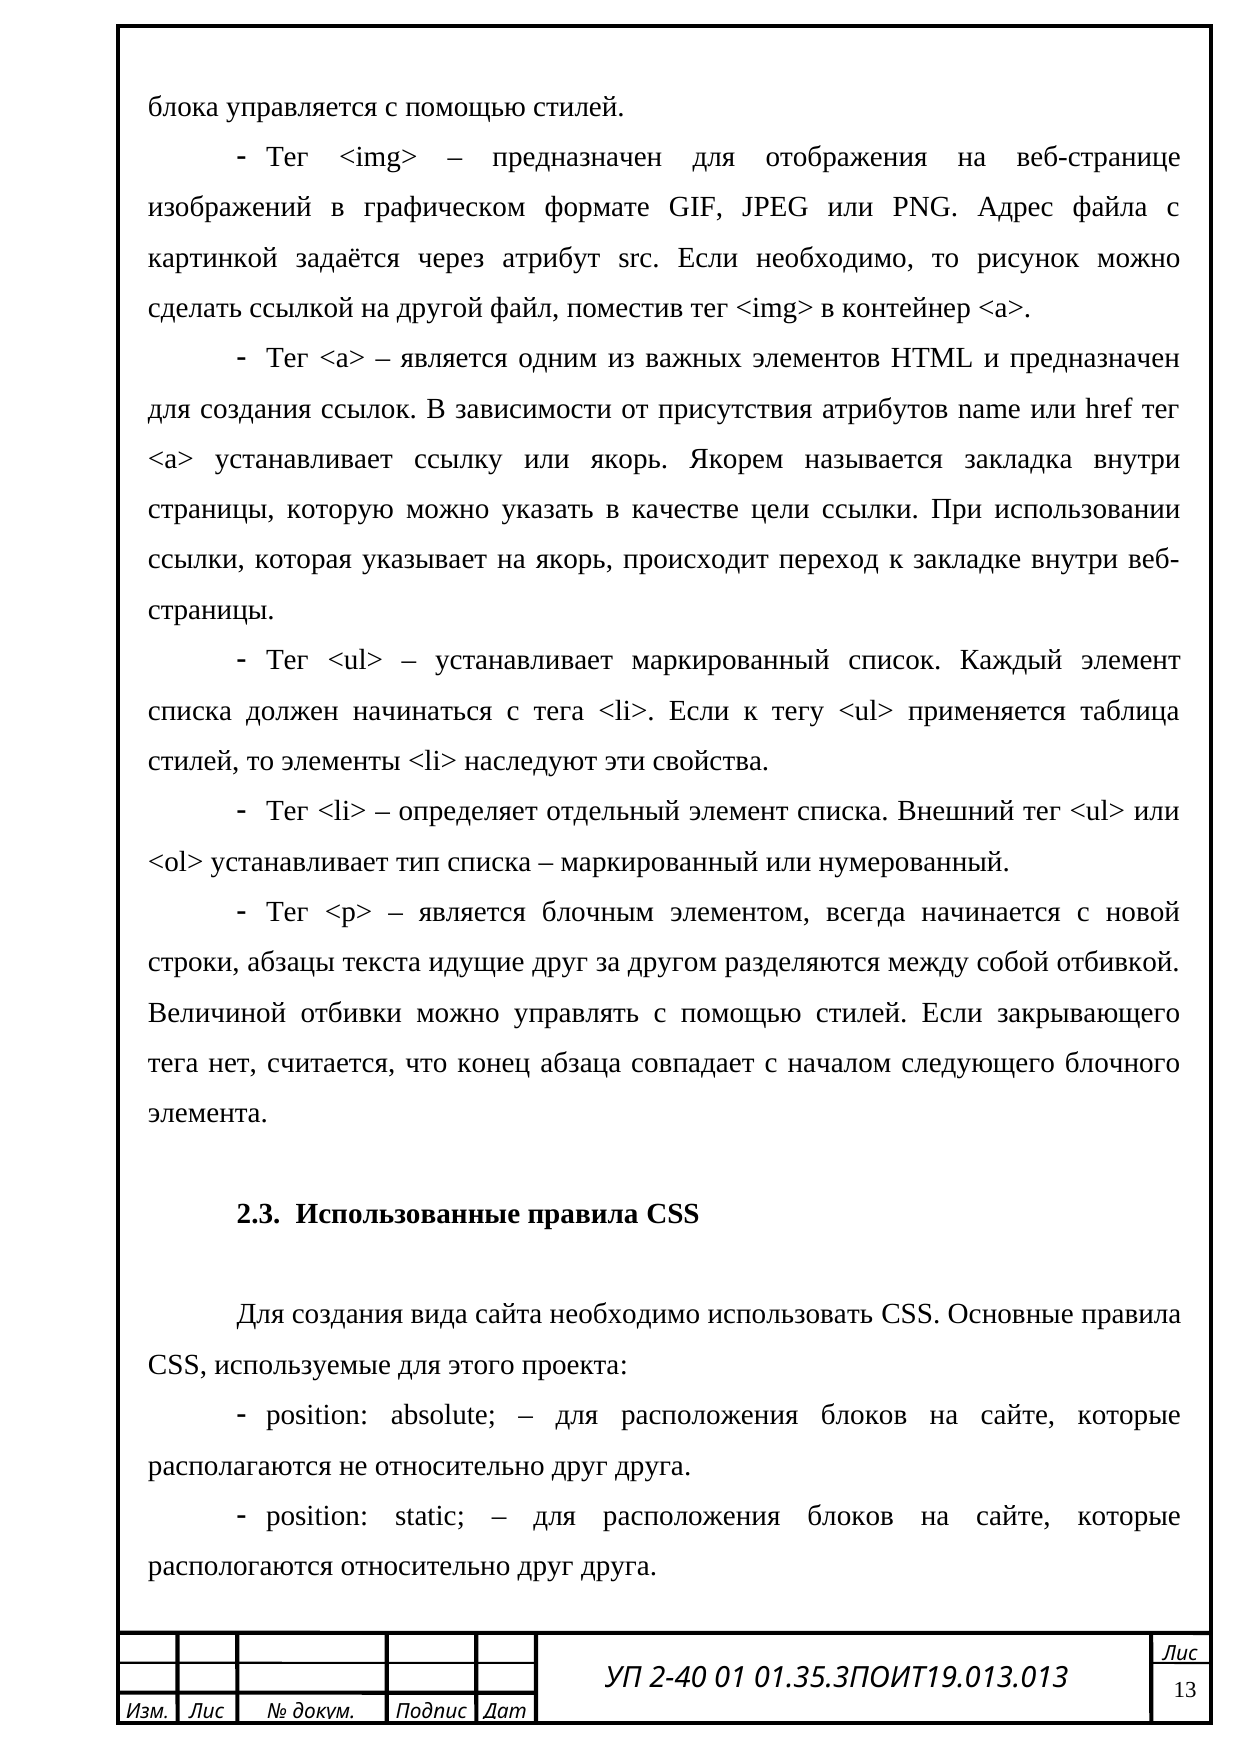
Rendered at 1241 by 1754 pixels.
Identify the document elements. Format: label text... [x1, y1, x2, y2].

list Тег <p> – является блочным элементом, всегда начинается с новой строки, абзацы текста идущие друг за другом разделяются между собой отбивкой. Величиной отбивки можно управлять с помощью стилей. Если закрывающего тега нет, считается, что конец абзаца совпадает с началом следующего блочного элемента. [148, 894, 1181, 1129]
list Тег <a> – является одним из важных элементов HTML и предназначен для создания ссылок. В зависимости от присутствия атрибутов name или href тег <a> устанавливает ссылку или якорь. Якорем называется закладка внутри страницы, которую можно указать в качестве цели ссылки. При использовании ссылки, которая указывает на якорь, происходит переход к закладке внутри веб-страницы. [148, 340, 1181, 626]
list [148, 89, 1181, 122]
list Использованные правила CSS [148, 1196, 1181, 1229]
list position: absolute; – для расположения блоков на сайте, которые располагаются не относительно друг друга. [148, 1397, 1181, 1481]
list Тег <img> – предназначен для отображения на веб-странице изображений в графическом формате GIF, JPEG или PNG. Адрес файла с картинкой задаётся через атрибут src. Если необходимо, то рисунок можно сделать ссылкой на другой файл, поместив тег <img> в контейнер <a>. [148, 139, 1181, 323]
text Для создания вида сайта необходимо использовать CSS. Основные правила CSS, используемые для этого проекта: [148, 1297, 1181, 1381]
list Тег <li> – определяет отдельный элемент списка. Внешний тег <ul> или <ol> устанавливает тип списка – маркированный или нумерованный. [148, 793, 1181, 877]
list position: static; – для расположения блоков на сайте, которые распологаются относительно друг друга. [148, 1498, 1181, 1582]
list Тег <ul> – устанавливает маркированный список. Каждый элемент списка должен начинаться с тега <li>. Если к тегу <ul> применяется таблица стилей, то элементы <li> наследуют эти свойства. [148, 642, 1181, 777]
